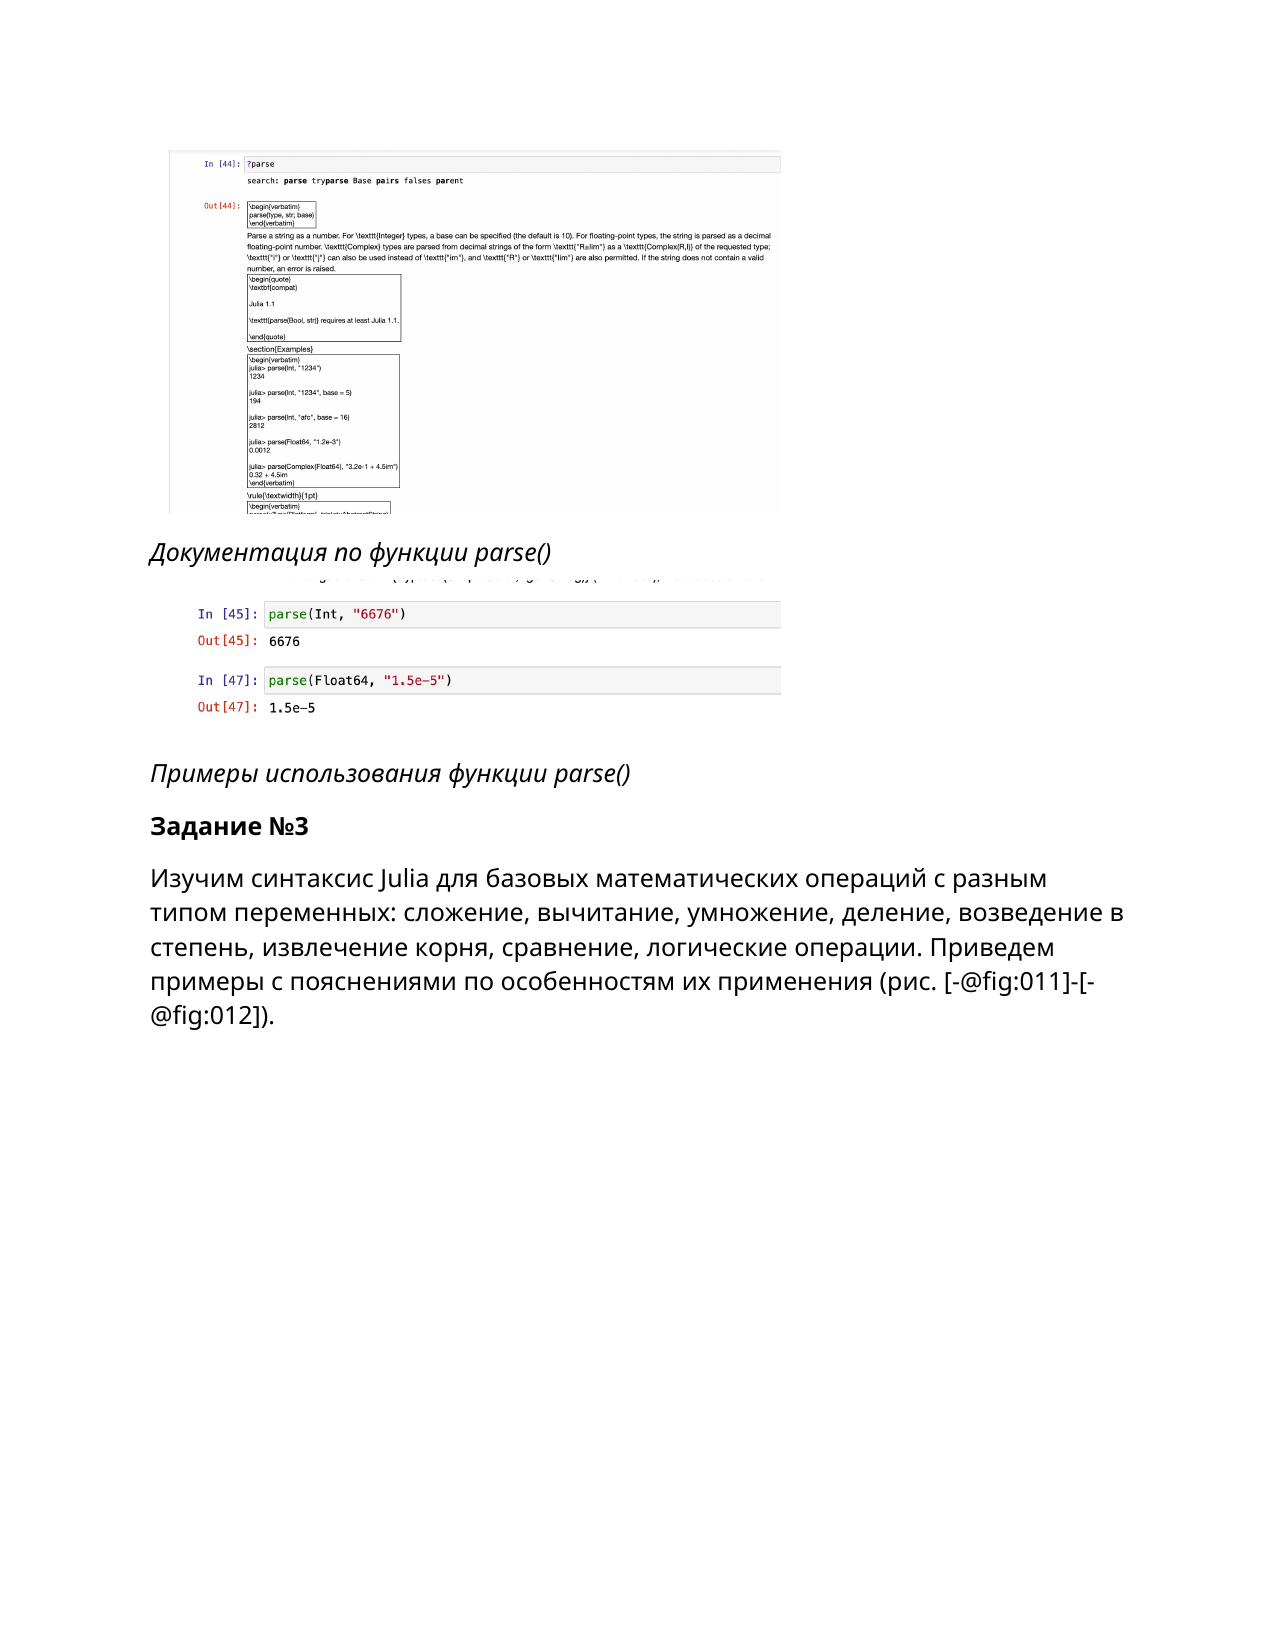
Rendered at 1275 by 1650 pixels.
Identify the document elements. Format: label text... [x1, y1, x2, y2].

picture [168, 580, 782, 735]
text Примеры использования функции parse() [150, 755, 1125, 789]
picture [168, 150, 782, 514]
text Изучим синтаксис Julia для базовых математических операций с разным типом переменных: сложение, вычитание, умножение, деление, возведение в степень, извлечение корня, сравнение, логические операции. Приведем примеры с пояснениями по особенностям их применения (рис. [-@fig:011]-[-@fig:012]). [150, 861, 1125, 1031]
text Документация по функции parse() [150, 534, 1125, 568]
text Задание №3 [150, 808, 1125, 842]
